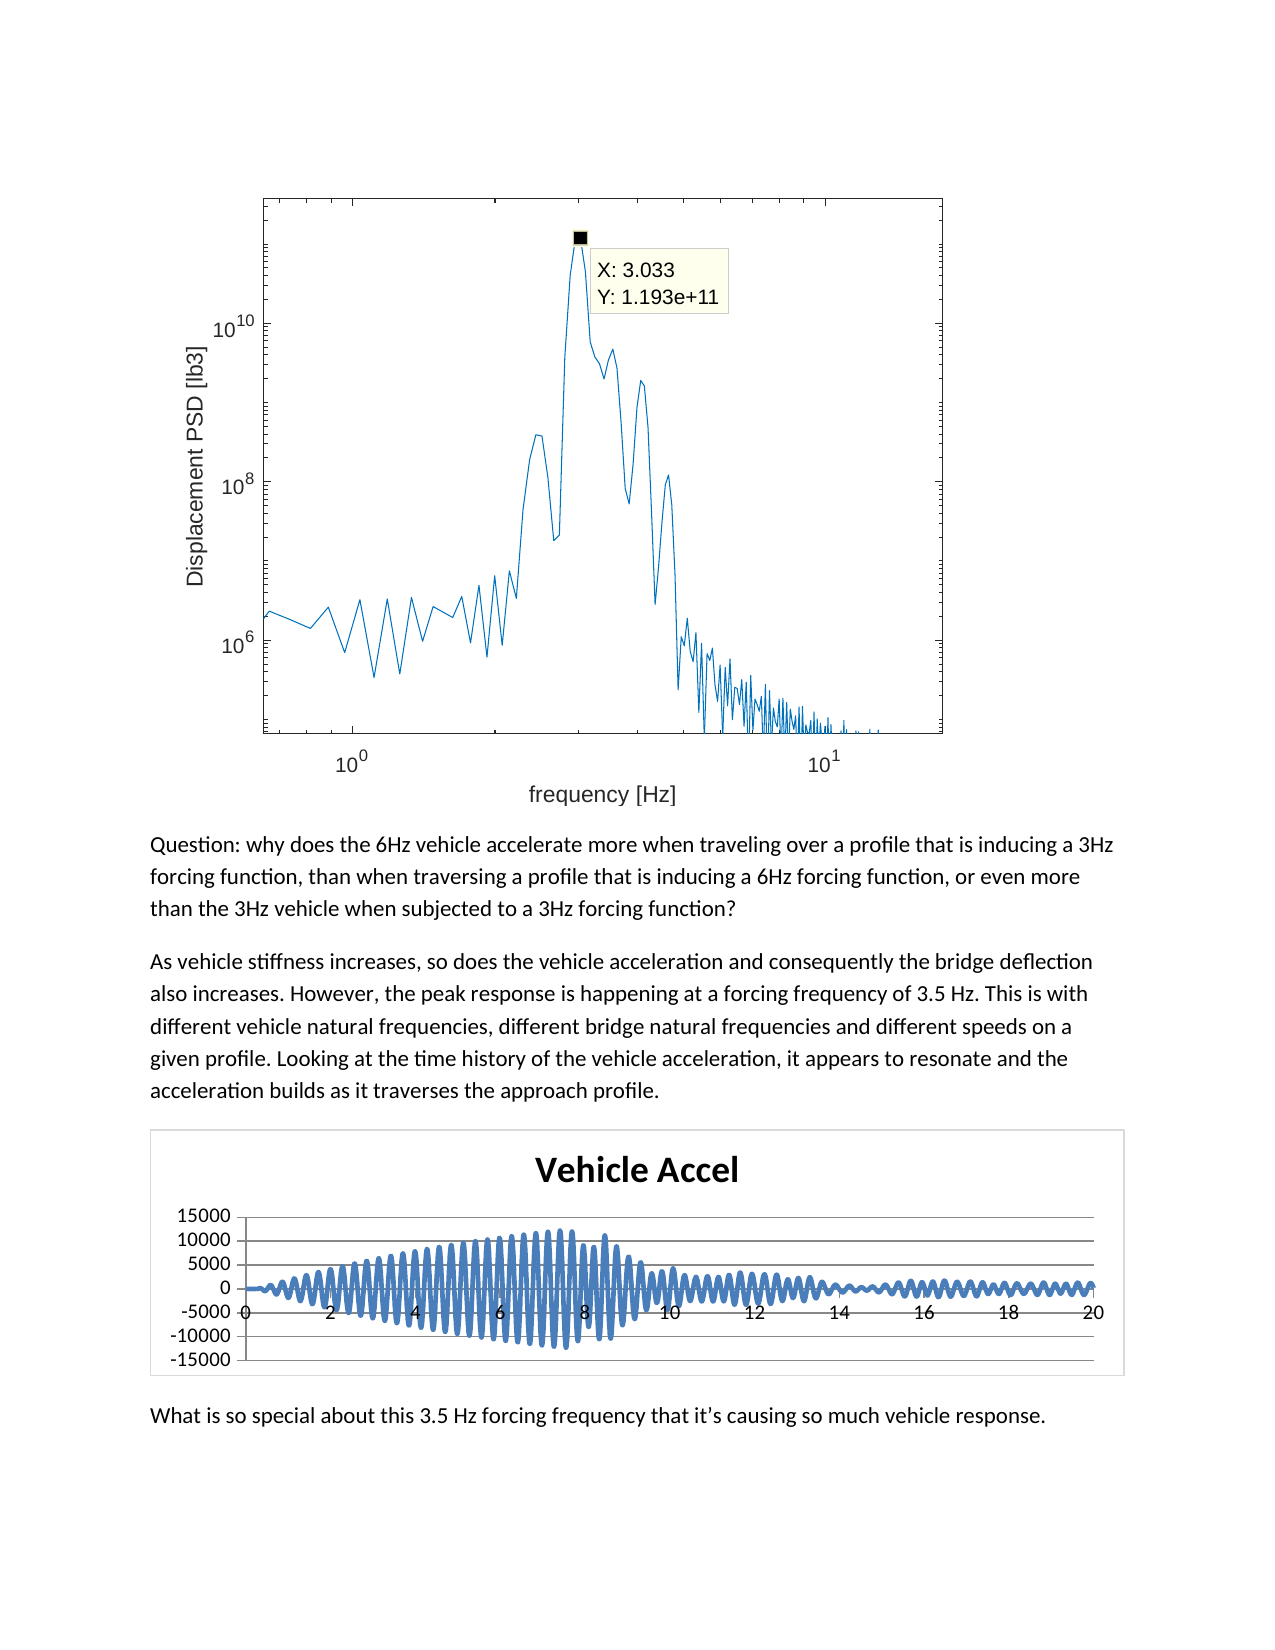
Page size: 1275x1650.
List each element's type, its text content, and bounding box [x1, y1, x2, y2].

text What is so special about this 3.5 Hz forcing frequency that it’s causing so much vehicle response. [150, 1401, 1125, 1429]
text Question: why does the 6Hz vehicle accelerate more when traveling over a profile that is inducing a 3Hz forcing function, than when traversing a profile that is inducing a 6Hz forcing function, or even more than the 3Hz vehicle when subjected to a 3Hz forcing function? [150, 830, 1125, 922]
text As vehicle stiffness increases, so does the vehicle acceleration and consequently the bridge deflection also increases. However, the peak response is happening at a forcing frequency of 3.5 Hz. This is with different vehicle natural frequencies, different bridge natural frequencies and different speeds on a given profile. Looking at the time history of the vehicle acceleration, it appears to resonate and the acceleration builds as it traverses the approach profile. [150, 947, 1125, 1104]
